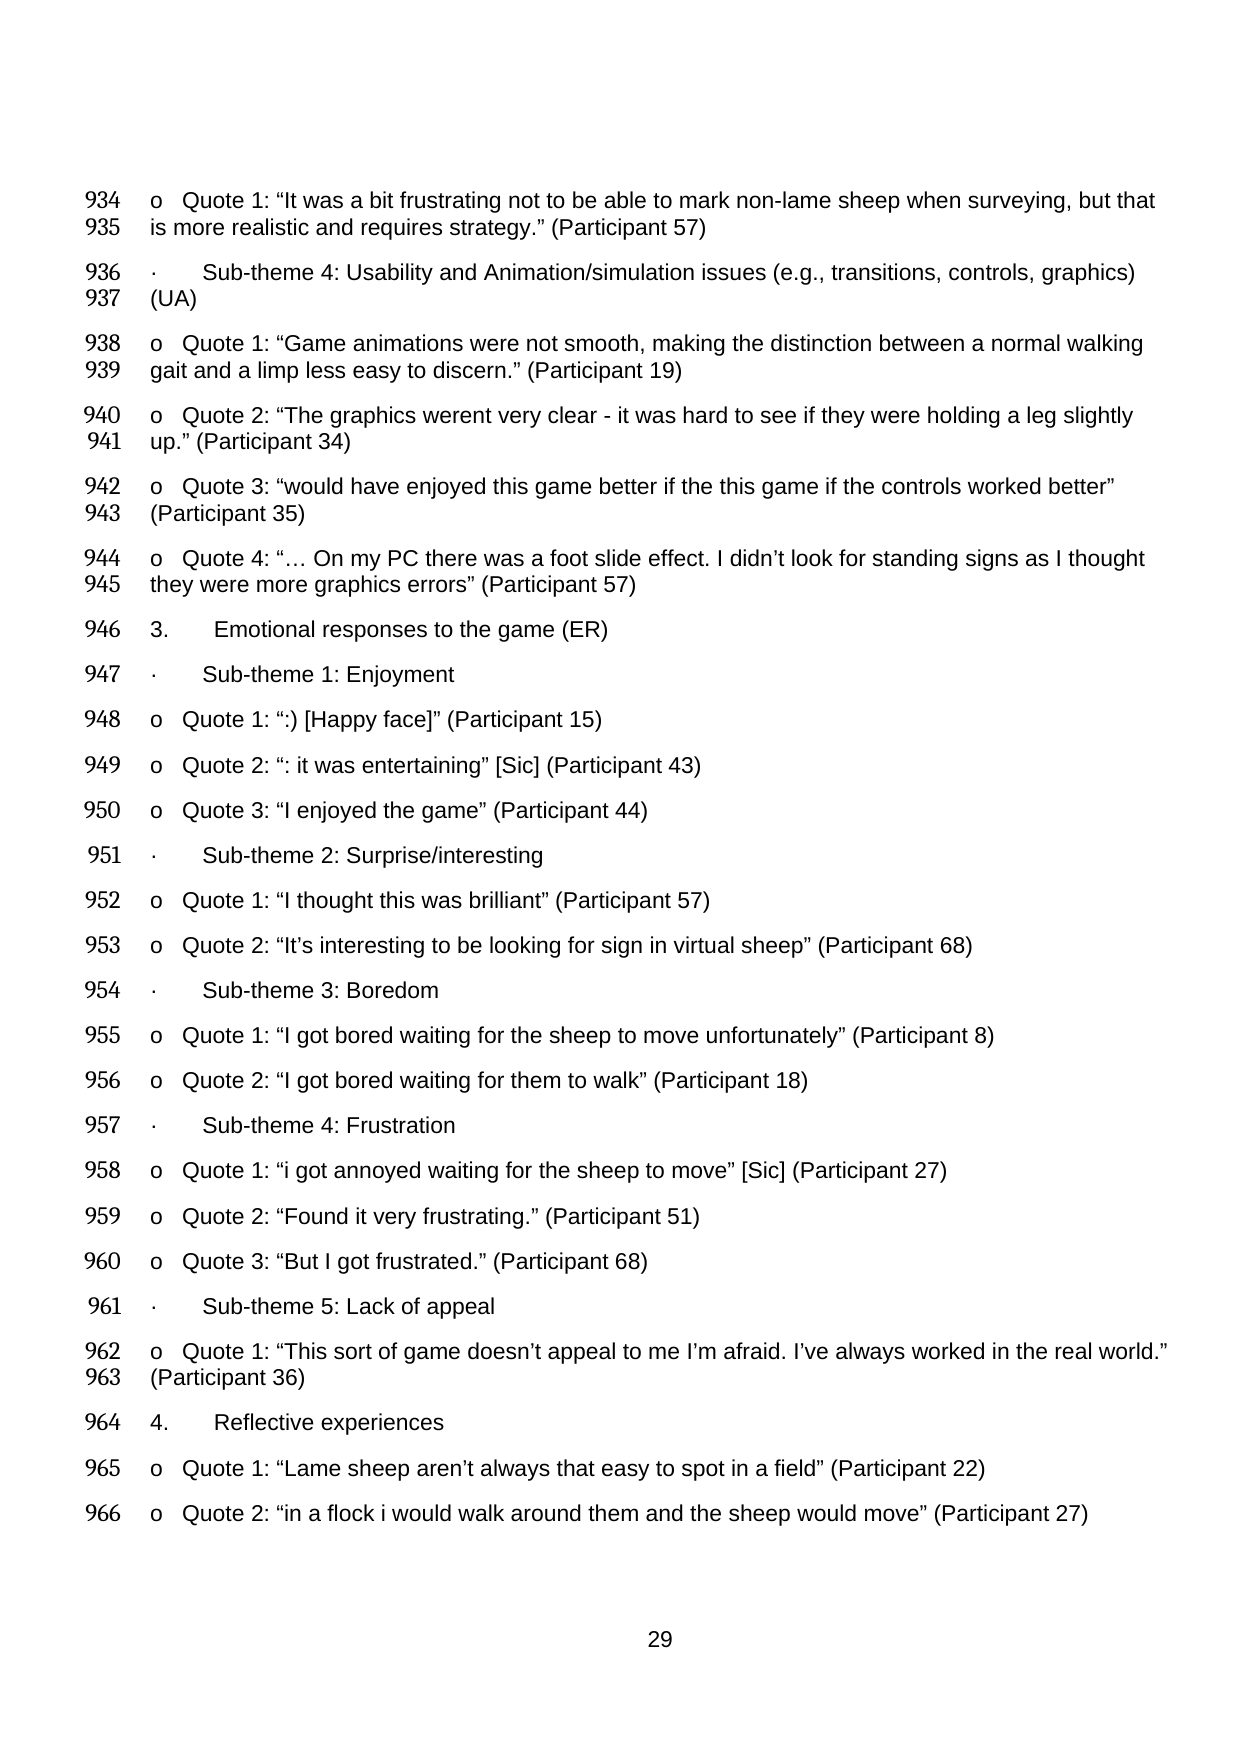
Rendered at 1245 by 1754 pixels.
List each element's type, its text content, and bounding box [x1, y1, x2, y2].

text · Sub-theme 3: Boredom [150, 977, 1170, 1003]
text o Quote 2: “It’s interesting to be looking for sign in virtual sheep” (Participant 68) [150, 932, 1170, 958]
text · Sub-theme 5: Lack of appeal [150, 1293, 1170, 1319]
text o Quote 4: “… On my PC there was a foot slide effect. I didn’t look for standing signs as I thought they were more graphics errors” (Participant 57) [150, 545, 1170, 597]
text o Quote 1: “This sort of game doesn’t appeal to me I’m afraid. I’ve always worked in the real world.” (Participant 36) [150, 1338, 1170, 1391]
text o Quote 2: “Found it very frustrating.” (Participant 51) [150, 1203, 1170, 1229]
text 4. Reflective experiences [150, 1409, 1170, 1436]
text o Quote 3: “would have enjoyed this game better if the this game if the controls worked better” (Participant 35) [150, 473, 1170, 526]
text o Quote 2: “I got bored waiting for them to walk” (Participant 18) [150, 1067, 1170, 1094]
text o Quote 1: “I got bored waiting for the sheep to move unfortunately” (Participant 8) [150, 1022, 1170, 1048]
text o Quote 1: “Game animations were not smooth, making the distinction between a normal walking gait and a limp less easy to discern.” (Participant 19) [150, 330, 1170, 383]
text o Quote 1: “I thought this was brilliant” (Participant 57) [150, 887, 1170, 913]
text o Quote 2: “: it was entertaining” [Sic] (Participant 43) [150, 752, 1170, 778]
text 3. Emotional responses to the game (ER) [150, 616, 1170, 643]
text o Quote 1: “Lame sheep aren’t always that easy to spot in a field” (Participant 22) [150, 1454, 1170, 1481]
text o Quote 2: “in a flock i would walk around them and the sheep would move” (Participant 27) [150, 1499, 1170, 1526]
text · Sub-theme 2: Surprise/interesting [150, 842, 1170, 868]
text o Quote 1: “:) [Happy face]” (Participant 15) [150, 706, 1170, 733]
text o Quote 1: “It was a bit frustrating not to be able to mark non-lame sheep when surveying, but that is more realistic and requires strategy.” (Participant 57) [150, 187, 1170, 240]
text o Quote 3: “But I got frustrated.” (Participant 68) [150, 1248, 1170, 1274]
text · Sub-theme 4: Frustration [150, 1112, 1170, 1139]
text · Sub-theme 1: Enjoyment [150, 661, 1170, 688]
text o Quote 3: “I enjoyed the game” (Participant 44) [150, 797, 1170, 823]
text o Quote 1: “i got annoyed waiting for the sheep to move” [Sic] (Participant 27) [150, 1157, 1170, 1184]
text · Sub-theme 4: Usability and Animation/simulation issues (e.g., transitions, controls, graphics) (UA) [150, 259, 1170, 312]
text o Quote 2: “The graphics werent very clear - it was hard to see if they were holding a leg slightly up.” (Participant 34) [150, 402, 1170, 454]
